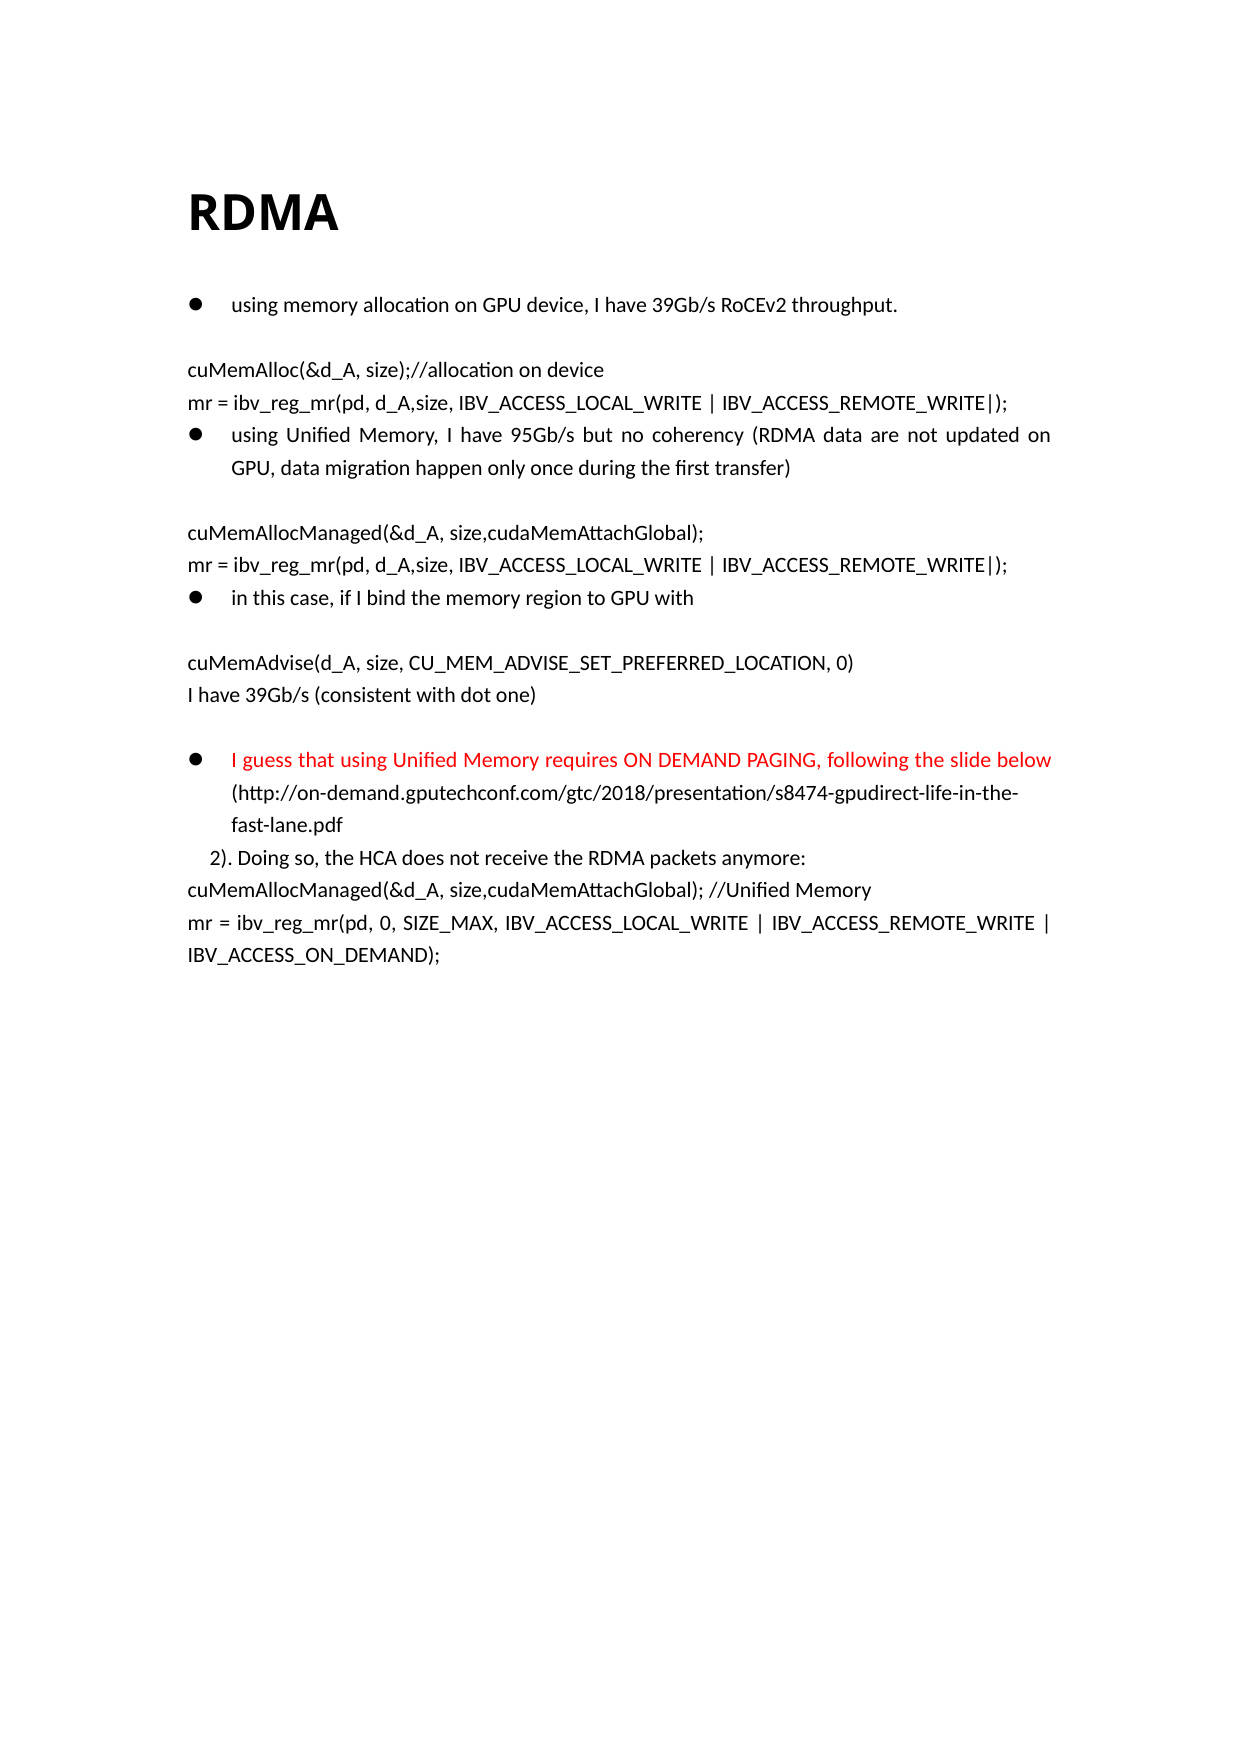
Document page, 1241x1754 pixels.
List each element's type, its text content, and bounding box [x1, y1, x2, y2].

text mr = ibv_reg_mr(pd, 0, SIZE_MAX, IBV_ACCESS_LOCAL_WRITE | IBV_ACCESS_REMOTE_WRITE | IBV_ACCESS_ON_DEMAND); [187, 906, 1053, 971]
list 2). Doing so, the HCA does not receive the RDMA packets anymore: [187, 841, 1053, 874]
text cuMemAlloc(&d_A, size);//allocation on device [187, 354, 1053, 386]
list in this case, if I bind the memory region to GPU with [187, 581, 1053, 614]
text mr = ibv_reg_mr(pd, d_A,size, IBV_ACCESS_LOCAL_WRITE | IBV_ACCESS_REMOTE_WRITE|); [187, 549, 1053, 581]
text mr = ibv_reg_mr(pd, d_A,size, IBV_ACCESS_LOCAL_WRITE | IBV_ACCESS_REMOTE_WRITE|); [187, 386, 1053, 419]
list using memory allocation on GPU device, I have 39Gb/s RoCEv2 throughput. [187, 289, 1053, 321]
text cuMemAllocManaged(&d_A, size,cudaMemAttachGlobal); //Unified Memory [187, 874, 1053, 906]
text I have 39Gb/s (consistent with dot one) [187, 679, 1053, 711]
text cuMemAllocManaged(&d_A, size,cudaMemAttachGlobal); [187, 516, 1053, 549]
list using Unified Memory, I have 95Gb/s but no coherency (RDMA data are not updated on GPU, data migration happen only once during the first transfer) [187, 419, 1053, 484]
text cuMemAdvise(d_A, size, CU_MEM_ADVISE_SET_PREFERRED_LOCATION, 0) [187, 646, 1053, 679]
list I guess that using Unified Memory requires ON DEMAND PAGING, following the slide below (http://on-demand.gputechconf.com/gtc/2018/presentation/s8474-gpudirect-life-in-the-fast-lane.pdf [187, 744, 1053, 841]
subtitle RDMA [187, 162, 1053, 259]
